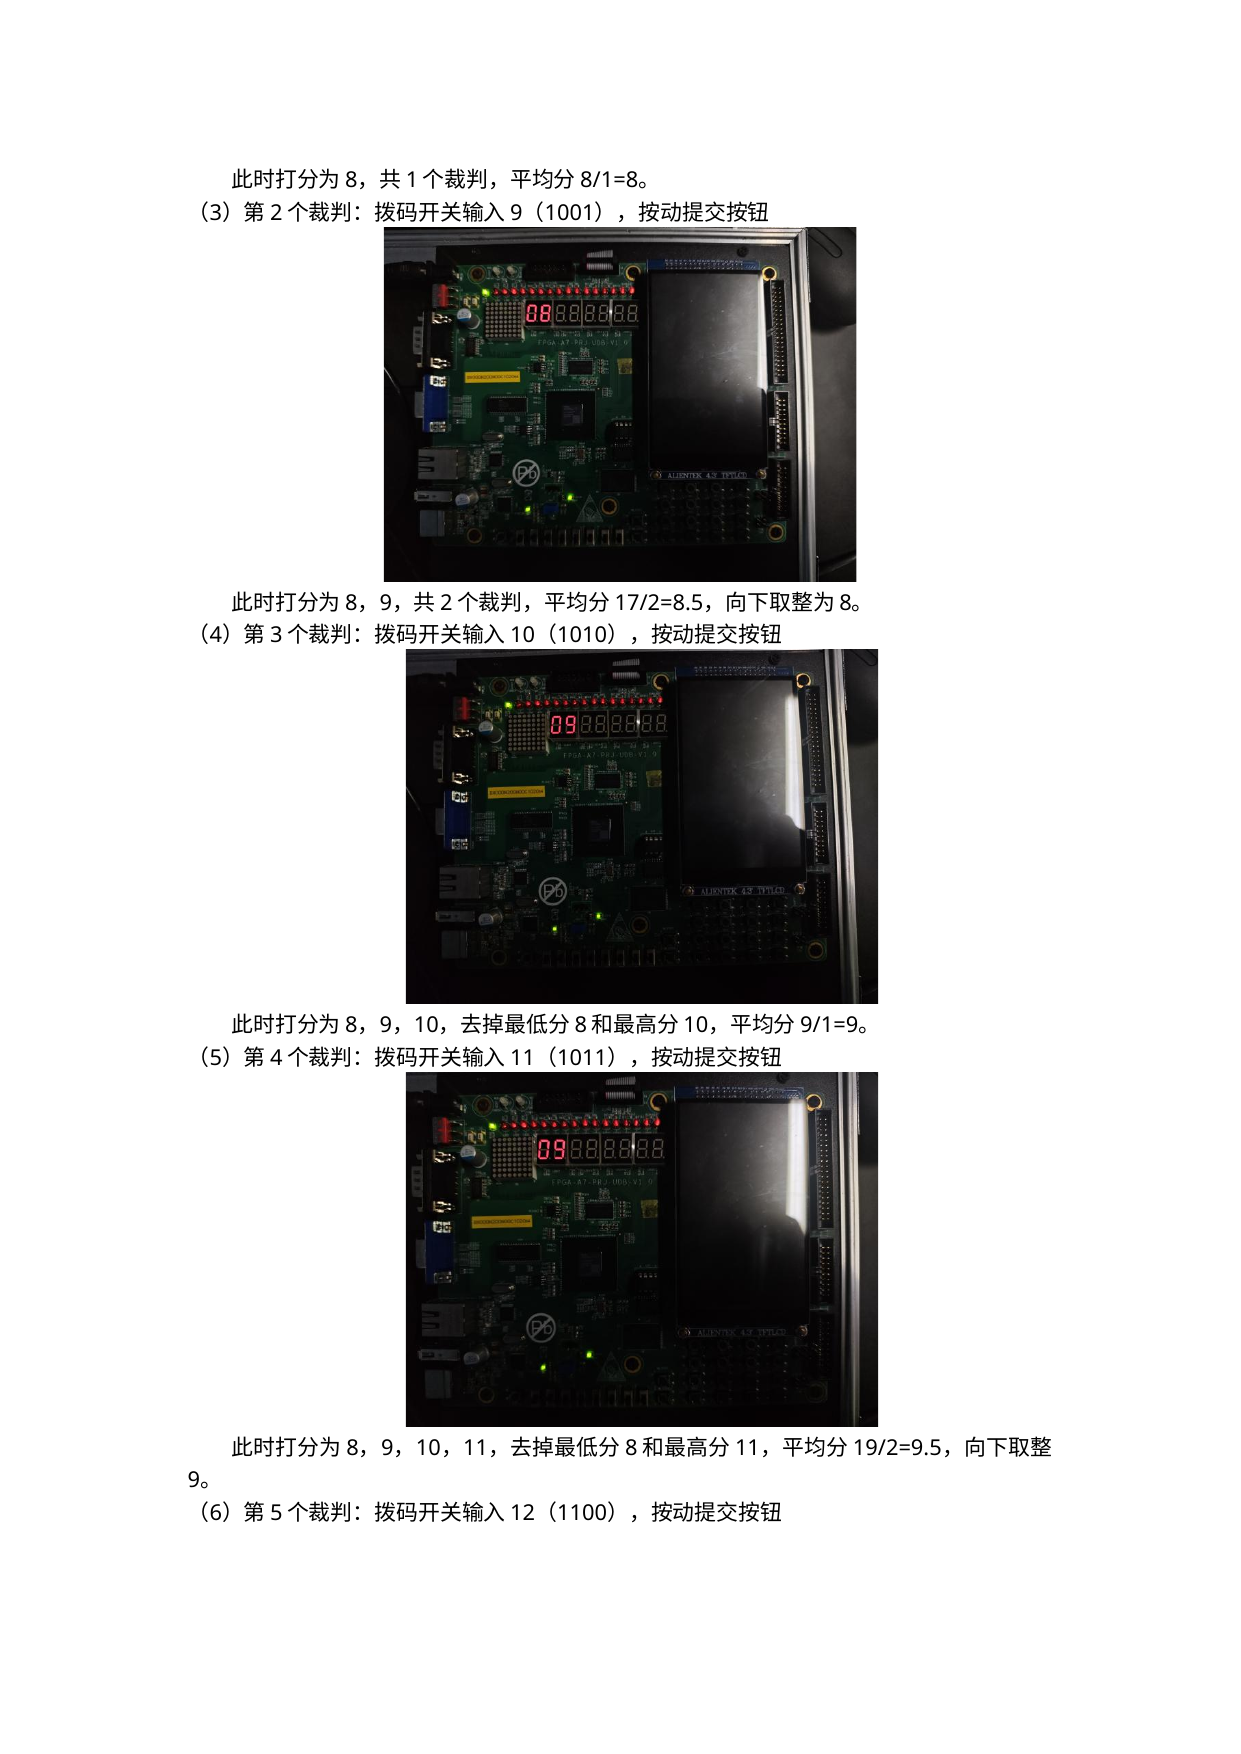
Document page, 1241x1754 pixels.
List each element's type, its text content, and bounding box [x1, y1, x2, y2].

picture [405, 1072, 879, 1427]
text （4）第3个裁判：拨码开关输入10（1010），按动提交按钮 [187, 617, 1053, 649]
text 此时打分为8，9，10，11，去掉最低分8和最高分11，平均分19/2=9.5，向下取整9。 [187, 1429, 1053, 1494]
text （5）第4个裁判：拨码开关输入11（1011），按动提交按钮 [187, 1039, 1053, 1072]
text 此时打分为8，共1个裁判，平均分8/1=8。 [187, 162, 1053, 194]
picture [405, 649, 879, 1004]
text （3）第2个裁判：拨码开关输入9（1001），按动提交按钮 [187, 194, 1053, 227]
text 此时打分为8，9，10，去掉最低分8和最高分10，平均分9/1=9。 [231, 1007, 1053, 1039]
text 此时打分为8，9，共2个裁判，平均分17/2=8.5，向下取整为8。 [231, 584, 1053, 617]
picture [383, 227, 857, 582]
text （6）第5个裁判：拨码开关输入12（1100），按动提交按钮 [187, 1494, 1053, 1527]
